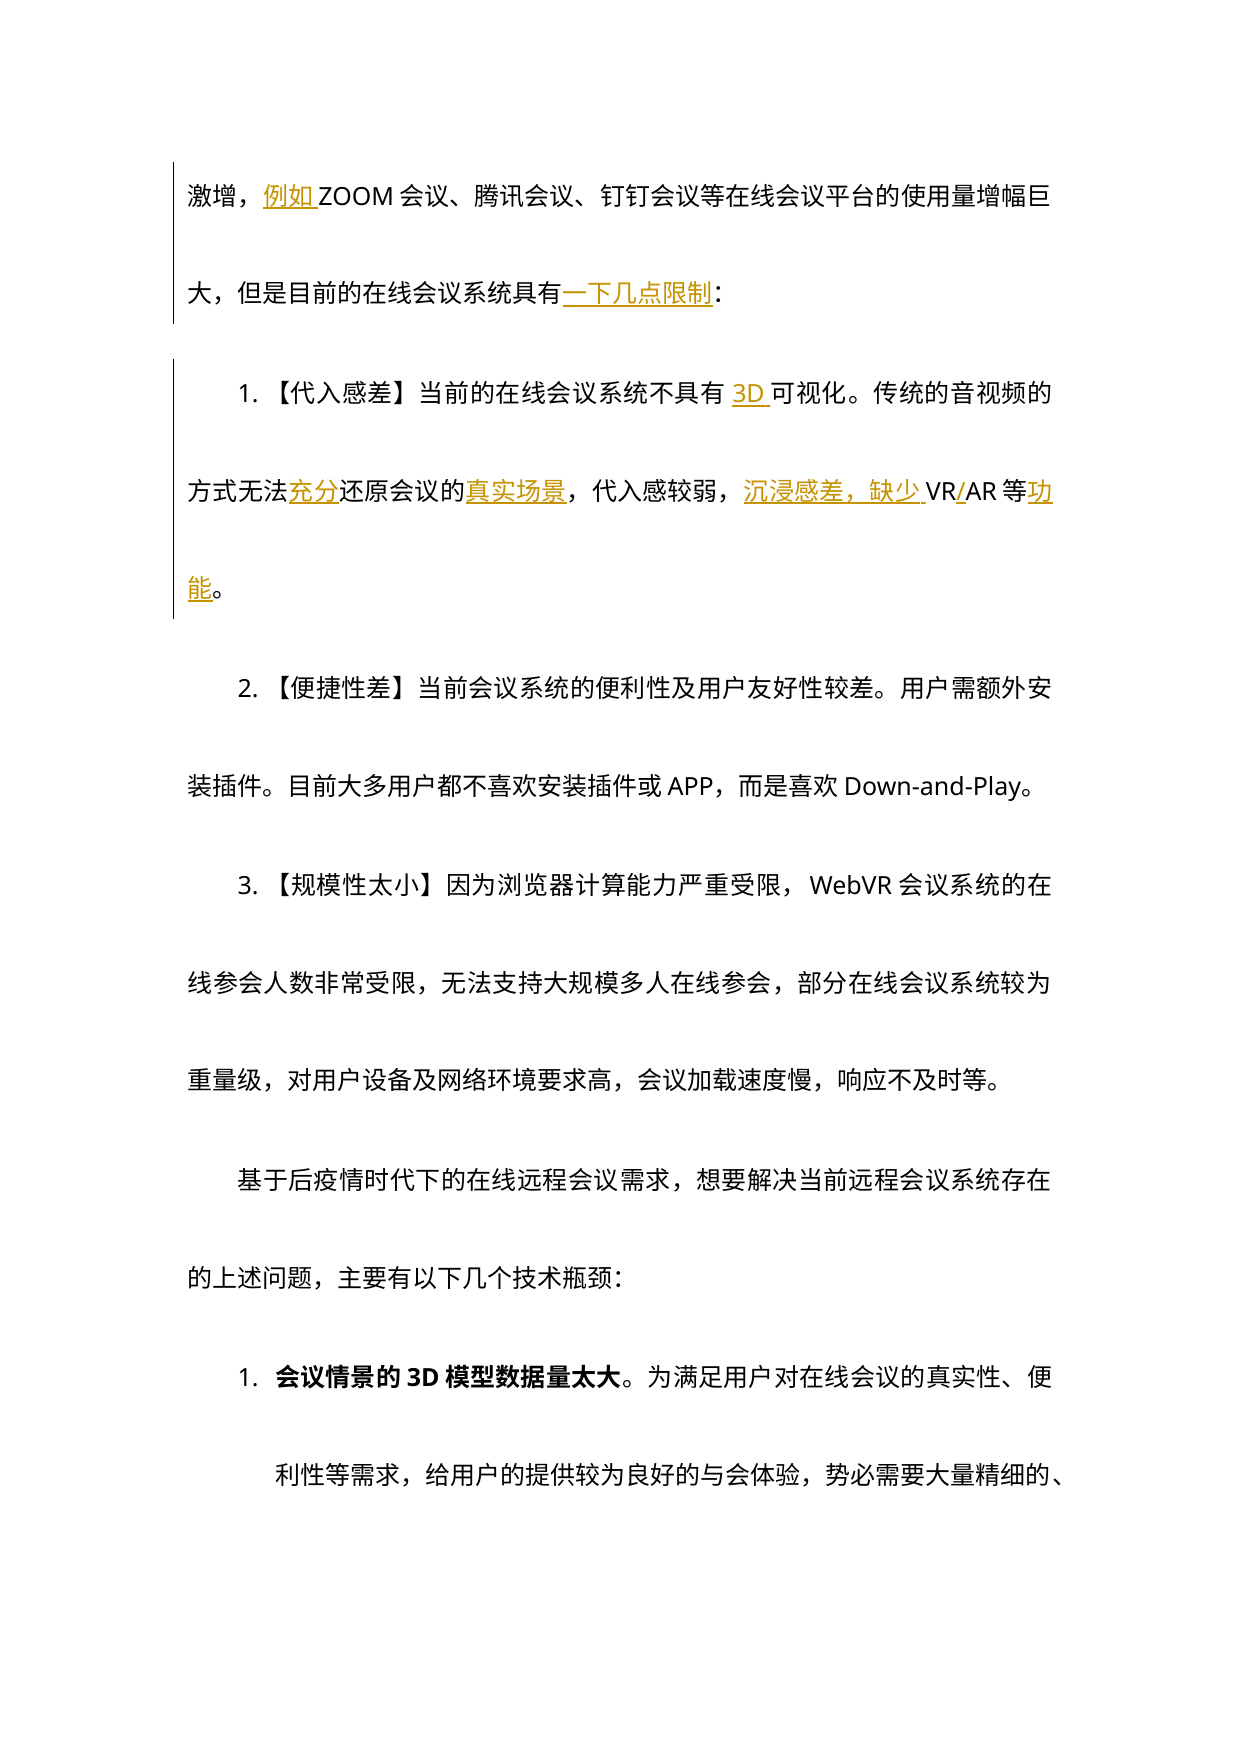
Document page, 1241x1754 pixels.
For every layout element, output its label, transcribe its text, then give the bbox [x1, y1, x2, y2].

list 【代入感差】当前的在线会议系统不具有可视化。传统的音视频的方式无法还原会议的，代入感较弱，VRAR等。 [187, 359, 1053, 619]
list 【便捷性差】当前会议系统的便利性及用户友好性较差。用户需额外安装插件。目前大多用户都不喜欢安装插件或APP，而是喜欢Down-and-Play。 [187, 654, 1053, 817]
text 基于后疫情时代下的在线远程会议需求，想要解决当前远程会议系统存在的上述问题，主要有以下几个技术瓶颈： [187, 1146, 1053, 1309]
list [237, 1343, 1053, 1506]
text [187, 162, 1053, 324]
list 【规模性太小】因为浏览器计算能力严重受限，WebVR会议系统的在线参会人数非常受限，无法支持大规模多人在线参会，部分在线会议系统较为重量级，对用户设备及网络环境要求高，会议加载速度慢，响应不及时等。 [187, 851, 1053, 1111]
